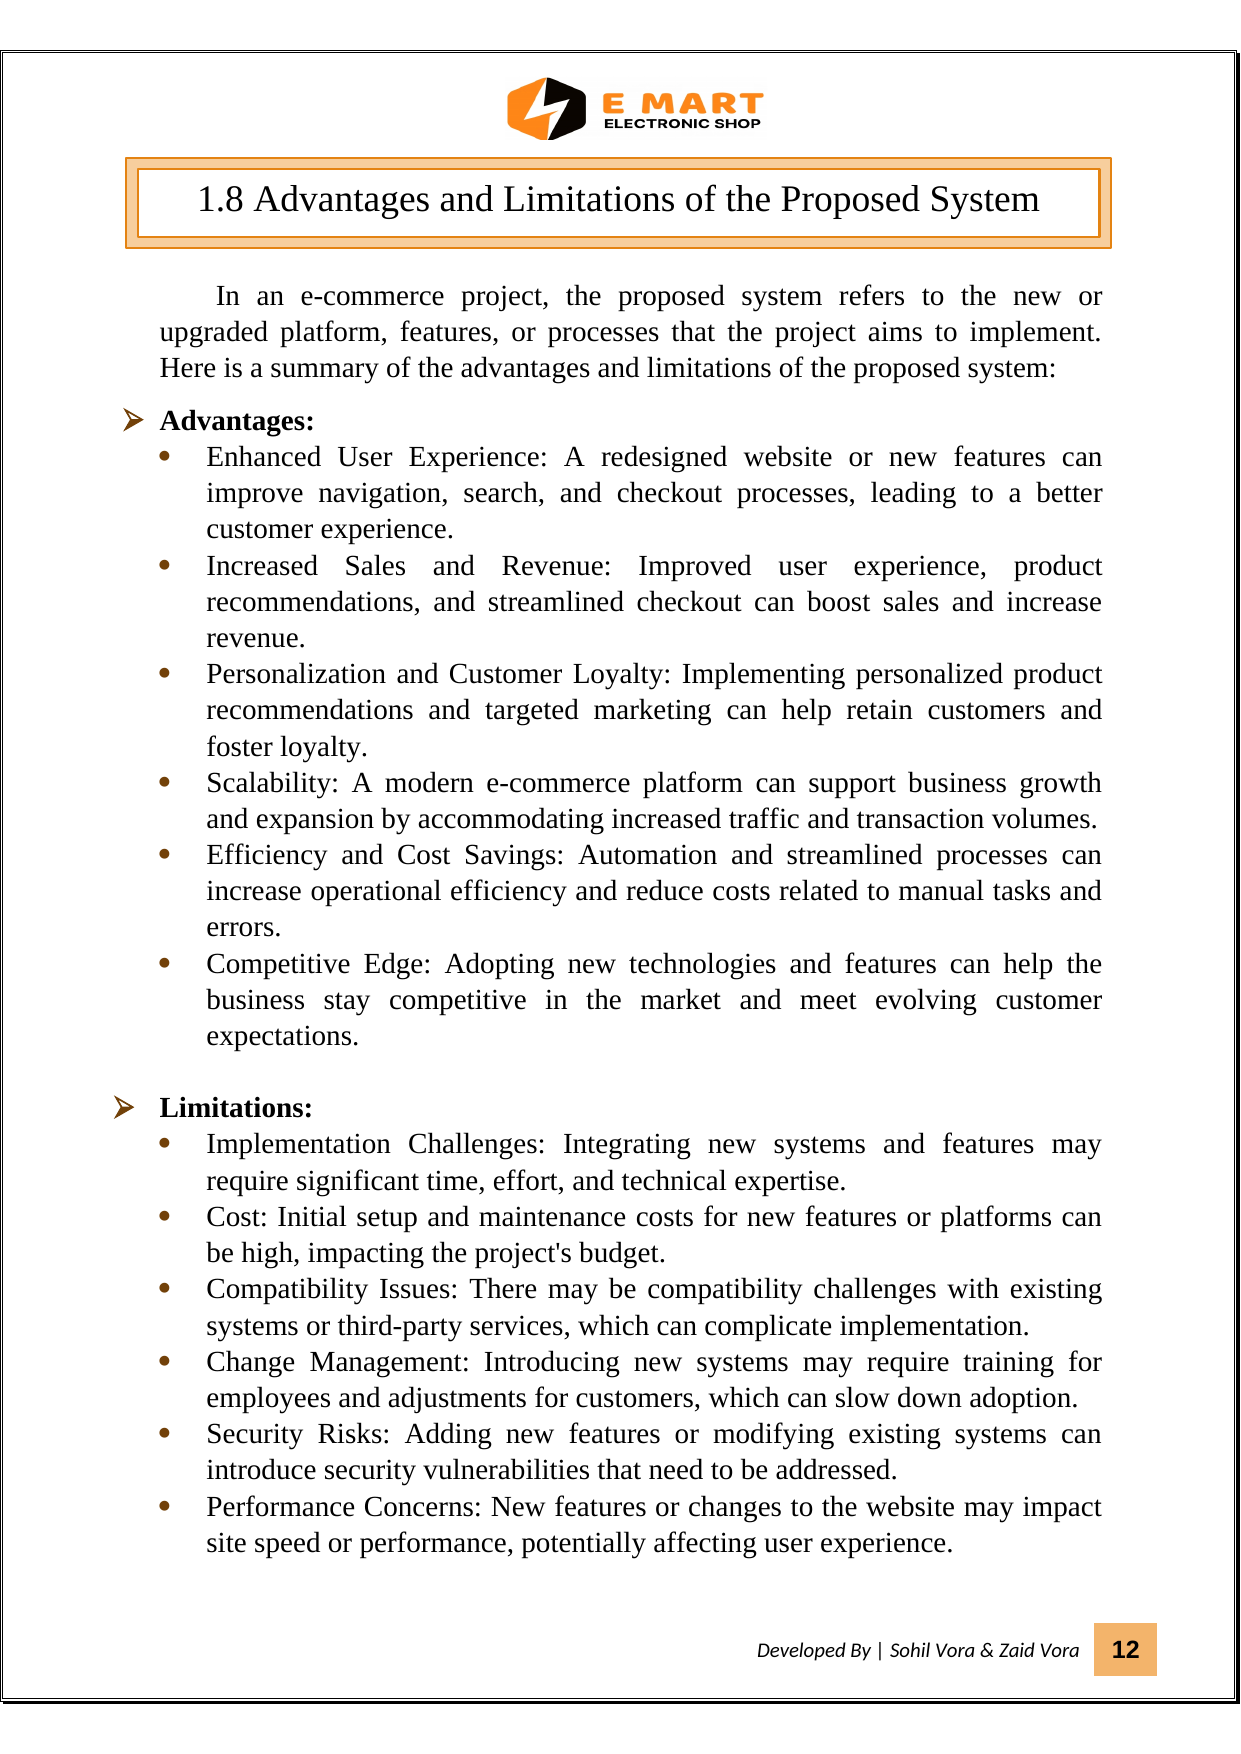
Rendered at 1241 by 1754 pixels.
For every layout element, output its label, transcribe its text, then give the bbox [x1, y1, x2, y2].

list Personalization and Customer Loyalty: Implementing personalized product recommendations and targeted marketing can help retain customers and foster loyalty. [159, 656, 1103, 762]
picture [504, 76, 767, 139]
list Increased Sales and Revenue: Improved user experience, product recommendations, and streamlined checkout can boost sales and increase revenue. [159, 548, 1103, 654]
list Change Management: Introducing new systems may require training for employees and adjustments for customers, which can slow down adoption. [159, 1344, 1103, 1414]
list Implementation Challenges: Integrating new systems and features may require significant time, effort, and technical expertise. [159, 1127, 1103, 1196]
list Limitations: [112, 1090, 1103, 1124]
list Compatibility Issues: There may be compatibility challenges with existing systems or third-party services, which can complicate implementation. [159, 1271, 1103, 1341]
list Advantages: [122, 403, 1103, 437]
list Scalability: A modern e-commerce platform can support business growth and expansion by accommodating increased traffic and transaction volumes. [159, 765, 1103, 834]
text In an e-commerce project, the proposed system refers to the new or upgraded platform, features, or processes that the project aims to implement. Here is a summary of the advantages and limitations of the proposed system: [159, 278, 1103, 384]
list Efficiency and Cost Savings: Automation and streamlined processes can increase operational efficiency and reduce costs related to manual tasks and errors. [159, 837, 1103, 943]
list Enhanced User Experience: A redesigned website or new features can improve navigation, search, and checkout processes, leading to a better customer experience. [159, 439, 1103, 545]
list Competitive Edge: Adopting new technologies and features can help the business stay competitive in the market and meet evolving customer expectations. [159, 946, 1103, 1052]
list Performance Concerns: New features or changes to the website may impact site speed or performance, potentially affecting user experience. [159, 1489, 1103, 1558]
list Cost: Initial setup and maintenance costs for new features or platforms can be high, impacting the project's budget. [159, 1199, 1103, 1269]
list Security Risks: Adding new features or modifying existing systems can introduce security vulnerabilities that need to be addressed. [159, 1416, 1103, 1486]
